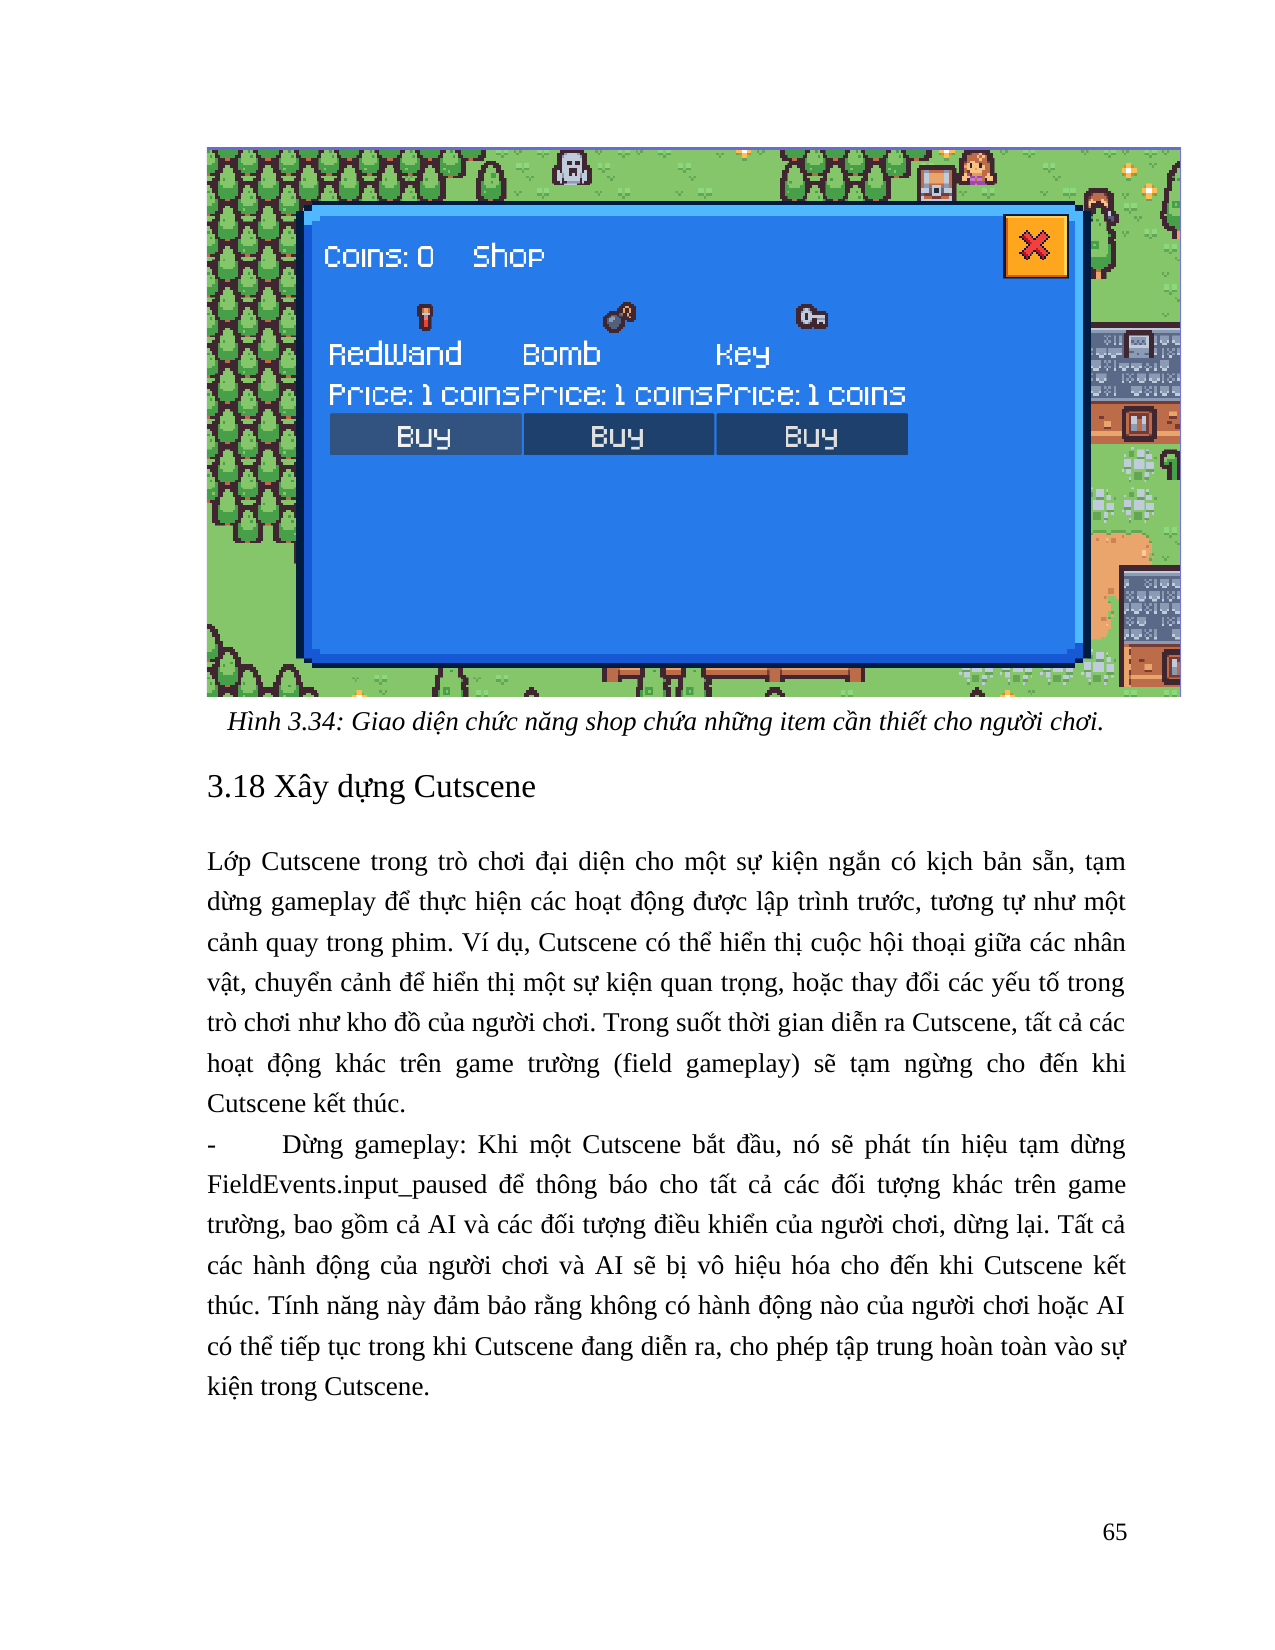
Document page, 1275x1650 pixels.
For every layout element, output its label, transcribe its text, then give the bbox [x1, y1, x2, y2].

text Lớp Cutscene trong trò chơi đại diện cho một sự kiện ngắn có kịch bản sẵn, tạm dừng gameplay để thực hiện các hoạt động được lập trình trước, tương tự như một cảnh quay trong phim. Ví dụ, Cutscene có thể hiển thị cuộc hội thoại giữa các nhân vật, chuyển cảnh để hiển thị một sự kiện quan trọng, hoặc thay đổi các yếu tố trong trò chơi như kho đồ của người chơi. Trong suốt thời gian diễn ra Cutscene, tất cả các hoạt động khác trên game trường (field gameplay) sẽ tạm ngừng cho đến khi Cutscene kết thúc. [207, 845, 1127, 1118]
subtitle 3.18 Xây dựng Cutscene [207, 766, 1127, 804]
text - Dừng gameplay: Khi một Cutscene bắt đầu, nó sẽ phát tín hiệu tạm dừng FieldEvents.input_paused để thông báo cho tất cả các đối tượng khác trên game trường, bao gồm cả AI và các đối tượng điều khiển của người chơi, dừng lại. Tất cả các hành động của người chơi và AI sẽ bị vô hiệu hóa cho đến khi Cutscene kết thúc. Tính năng này đảm bảo rằng không có hành động nào của người chơi hoặc AI có thể tiếp tục trong khi Cutscene đang diễn ra, cho phép tập trung hoàn toàn vào sự kiện trong Cutscene. [207, 1128, 1127, 1401]
picture [206, 147, 1182, 697]
text Hình 3.34: Giao diện chức năng shop chứa những item cần thiết cho người chơi. [207, 706, 1127, 737]
